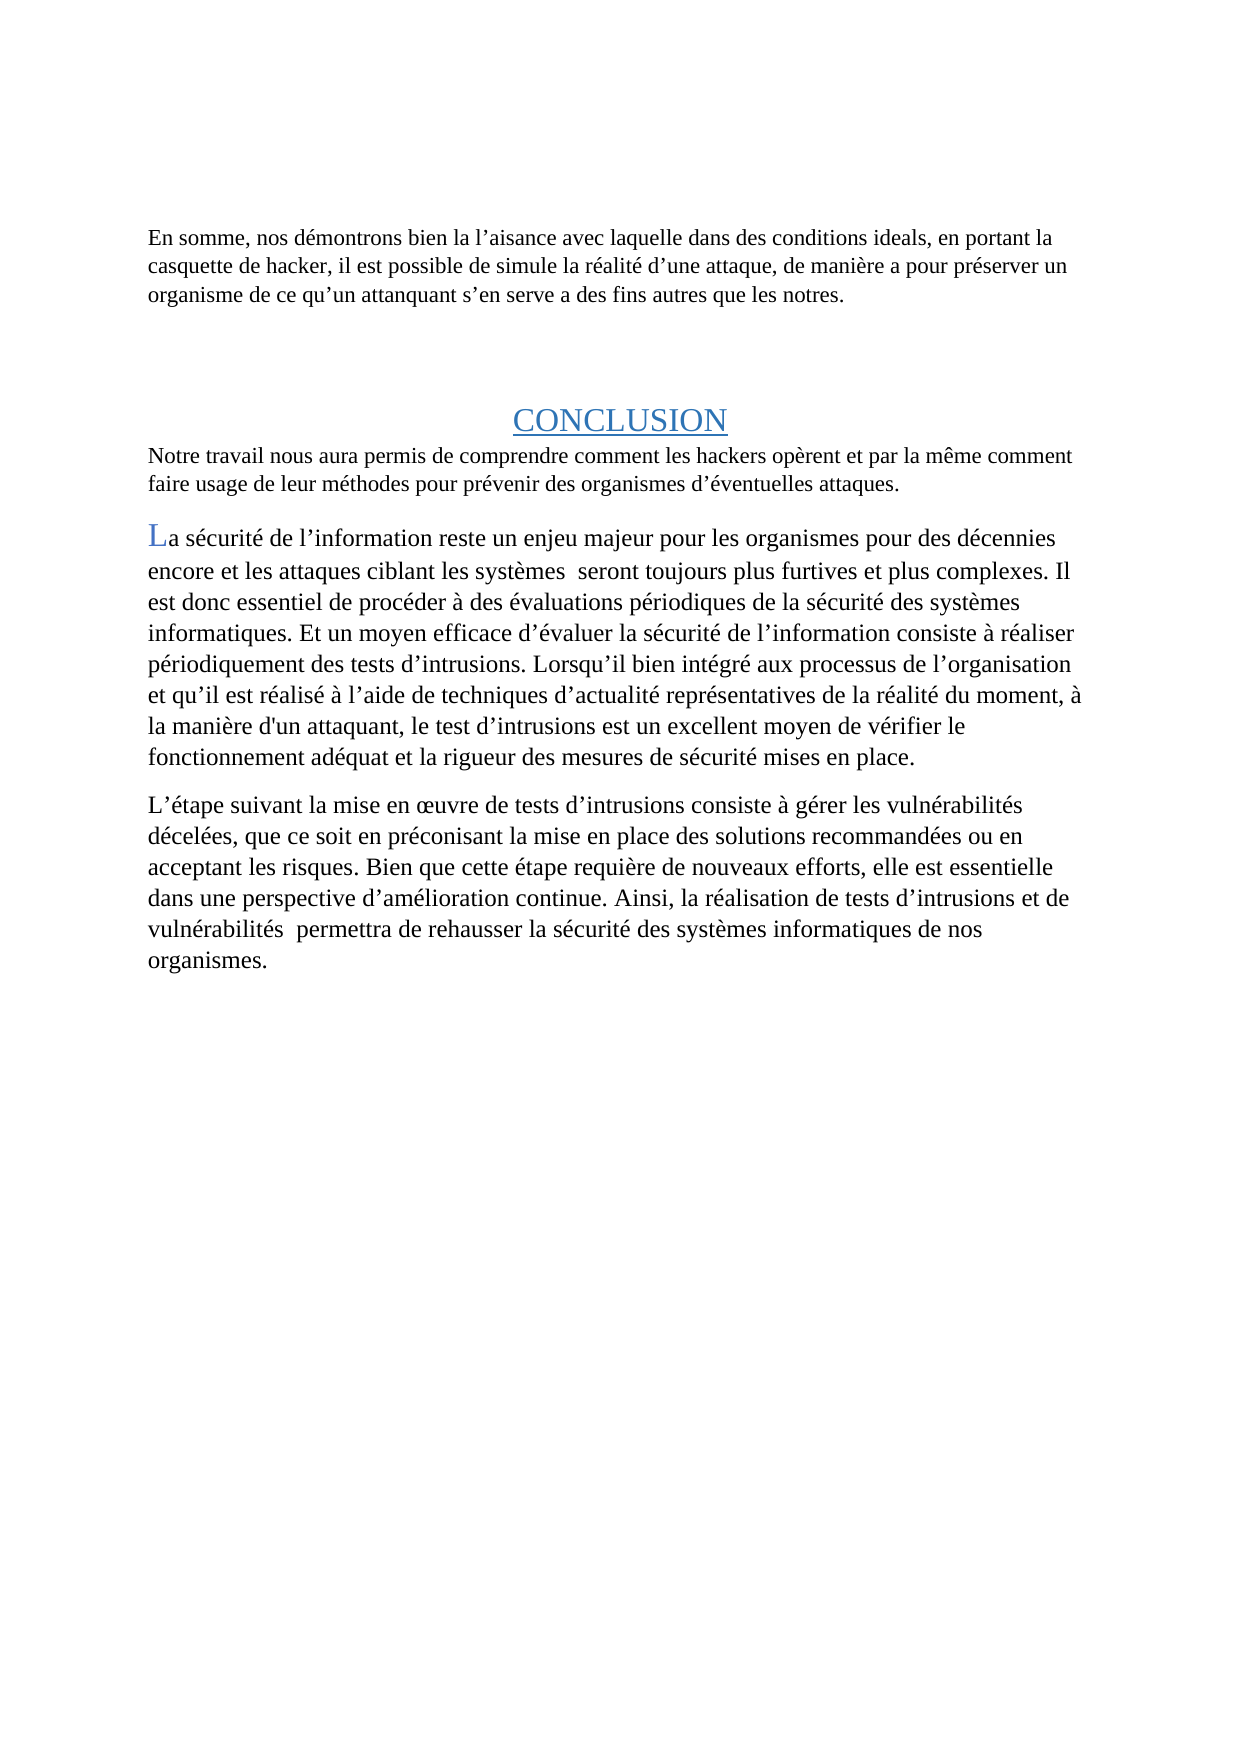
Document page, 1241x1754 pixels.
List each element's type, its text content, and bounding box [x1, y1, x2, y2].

text L’étape suivant la mise en œuvre de tests d’intrusions consiste à gérer les vulnérabilités décelées, que ce soit en préconisant la mise en place des solutions recommandées ou en acceptant les risques. Bien que cette étape requière de nouveaux efforts, elle est essentielle dans une perspective d’amélioration continue. Ainsi, la réalisation de tests d’intrusions et de vulnérabilités permettra de rehausser la sécurité des systèmes informatiques de nos organismes. [148, 790, 1093, 974]
text Notre travail nous aura permis de comprendre comment les hackers opèrent et par la même comment faire usage de leur méthodes pour prévenir des organismes d’éventuelles attaques. [148, 442, 1093, 497]
text En somme, nos démontrons bien la l’aisance avec laquelle dans des conditions ideals, en portant la casquette de hacker, il est possible de simule la réalité d’une attaque, de manière a pour préserver un organisme de ce qu’un attanquant s’en serve a des fins autres que les notres. [148, 224, 1093, 307]
subtitle CONCLUSION [148, 400, 1093, 439]
text La sécurité de l’information reste un enjeu majeur pour les organismes pour des décennies encore et les attaques ciblant les systèmes seront toujours plus furtives et plus complexes. Il est donc essentiel de procéder à des évaluations périodiques de la sécurité des systèmes informatiques. Et un moyen efficace d’évaluer la sécurité de l’information consiste à réaliser périodiquement des tests d’intrusions. Lorsqu’il bien intégré aux processus de l’organisation et qu’il est réalisé à l’aide de techniques d’actualité représentatives de la réalité du moment, à la manière d'un attaquant, le test d’intrusions est un excellent moyen de vérifier le fonctionnement adéquat et la rigueur des mesures de sécurité mises en place. [148, 515, 1093, 771]
